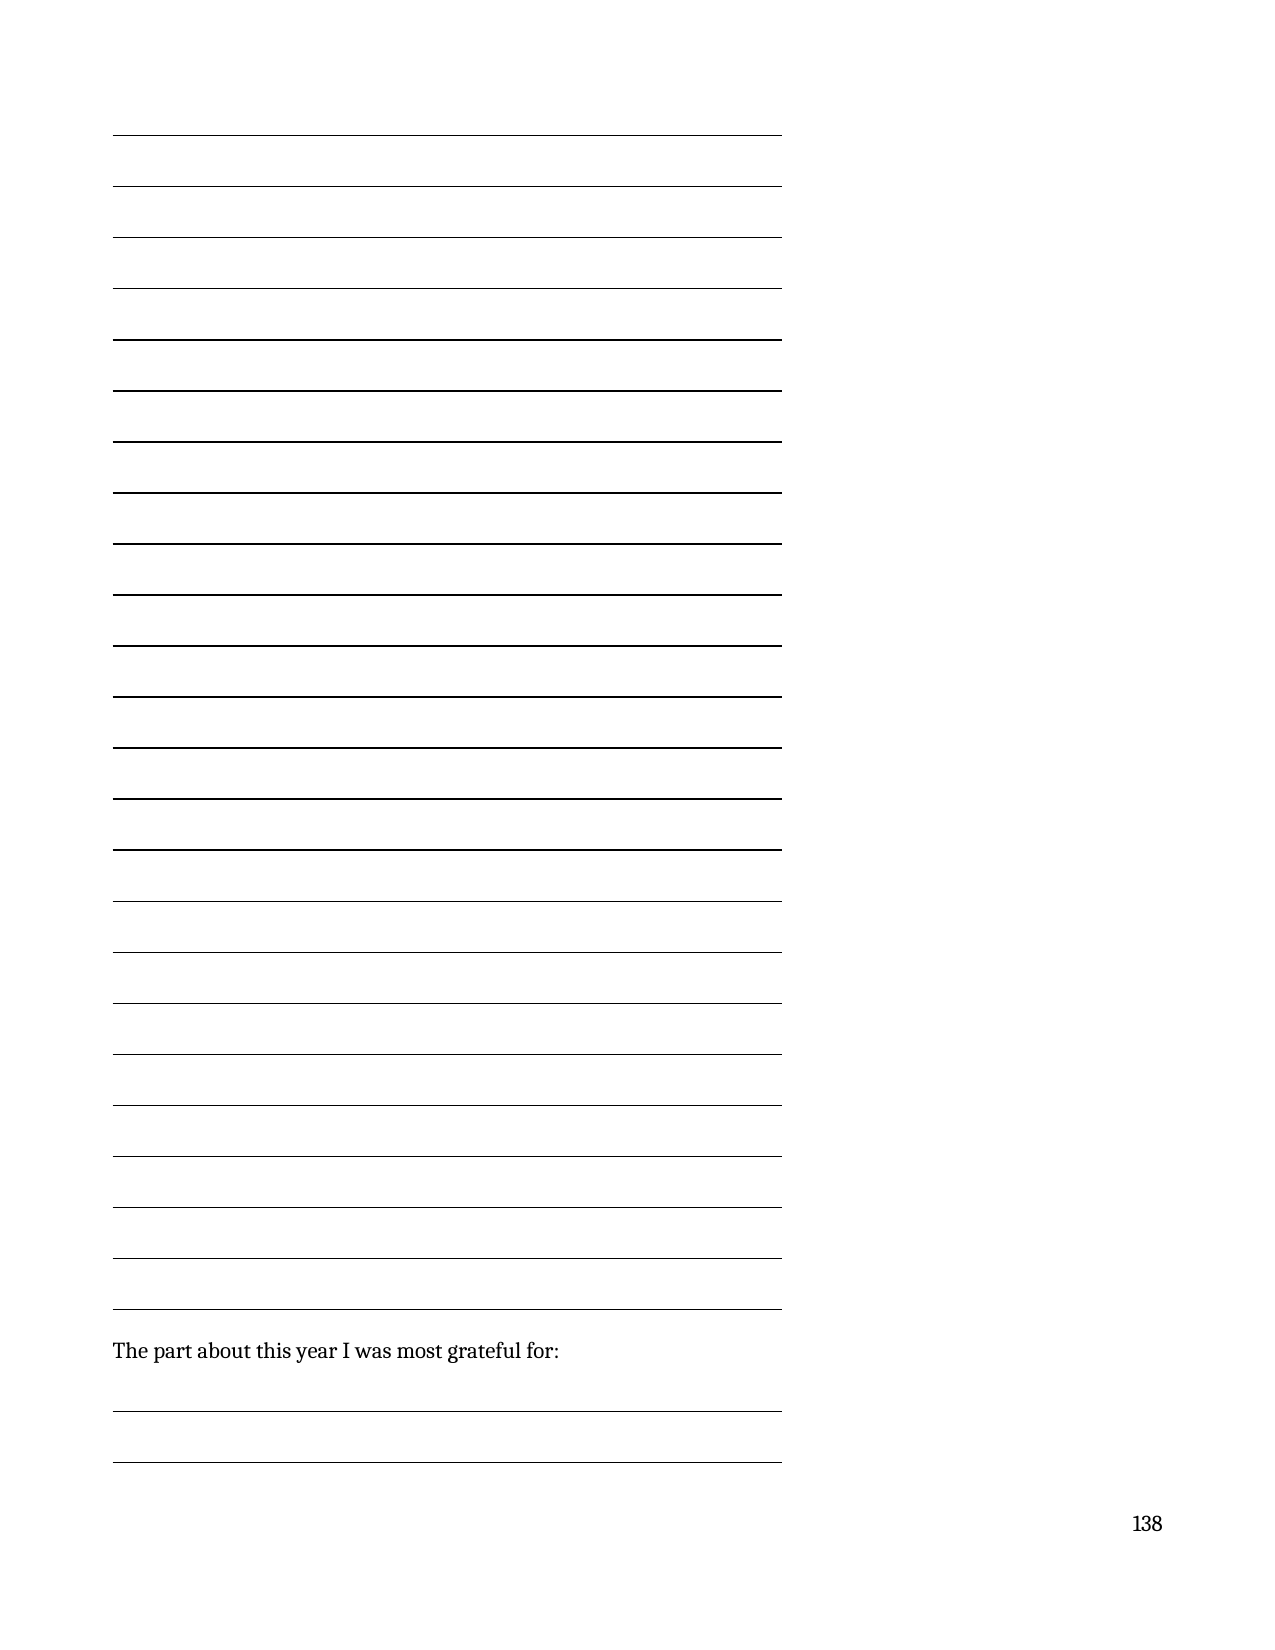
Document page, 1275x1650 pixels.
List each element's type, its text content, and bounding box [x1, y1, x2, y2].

text The part about this year I was most grateful for: [112, 1337, 1162, 1364]
